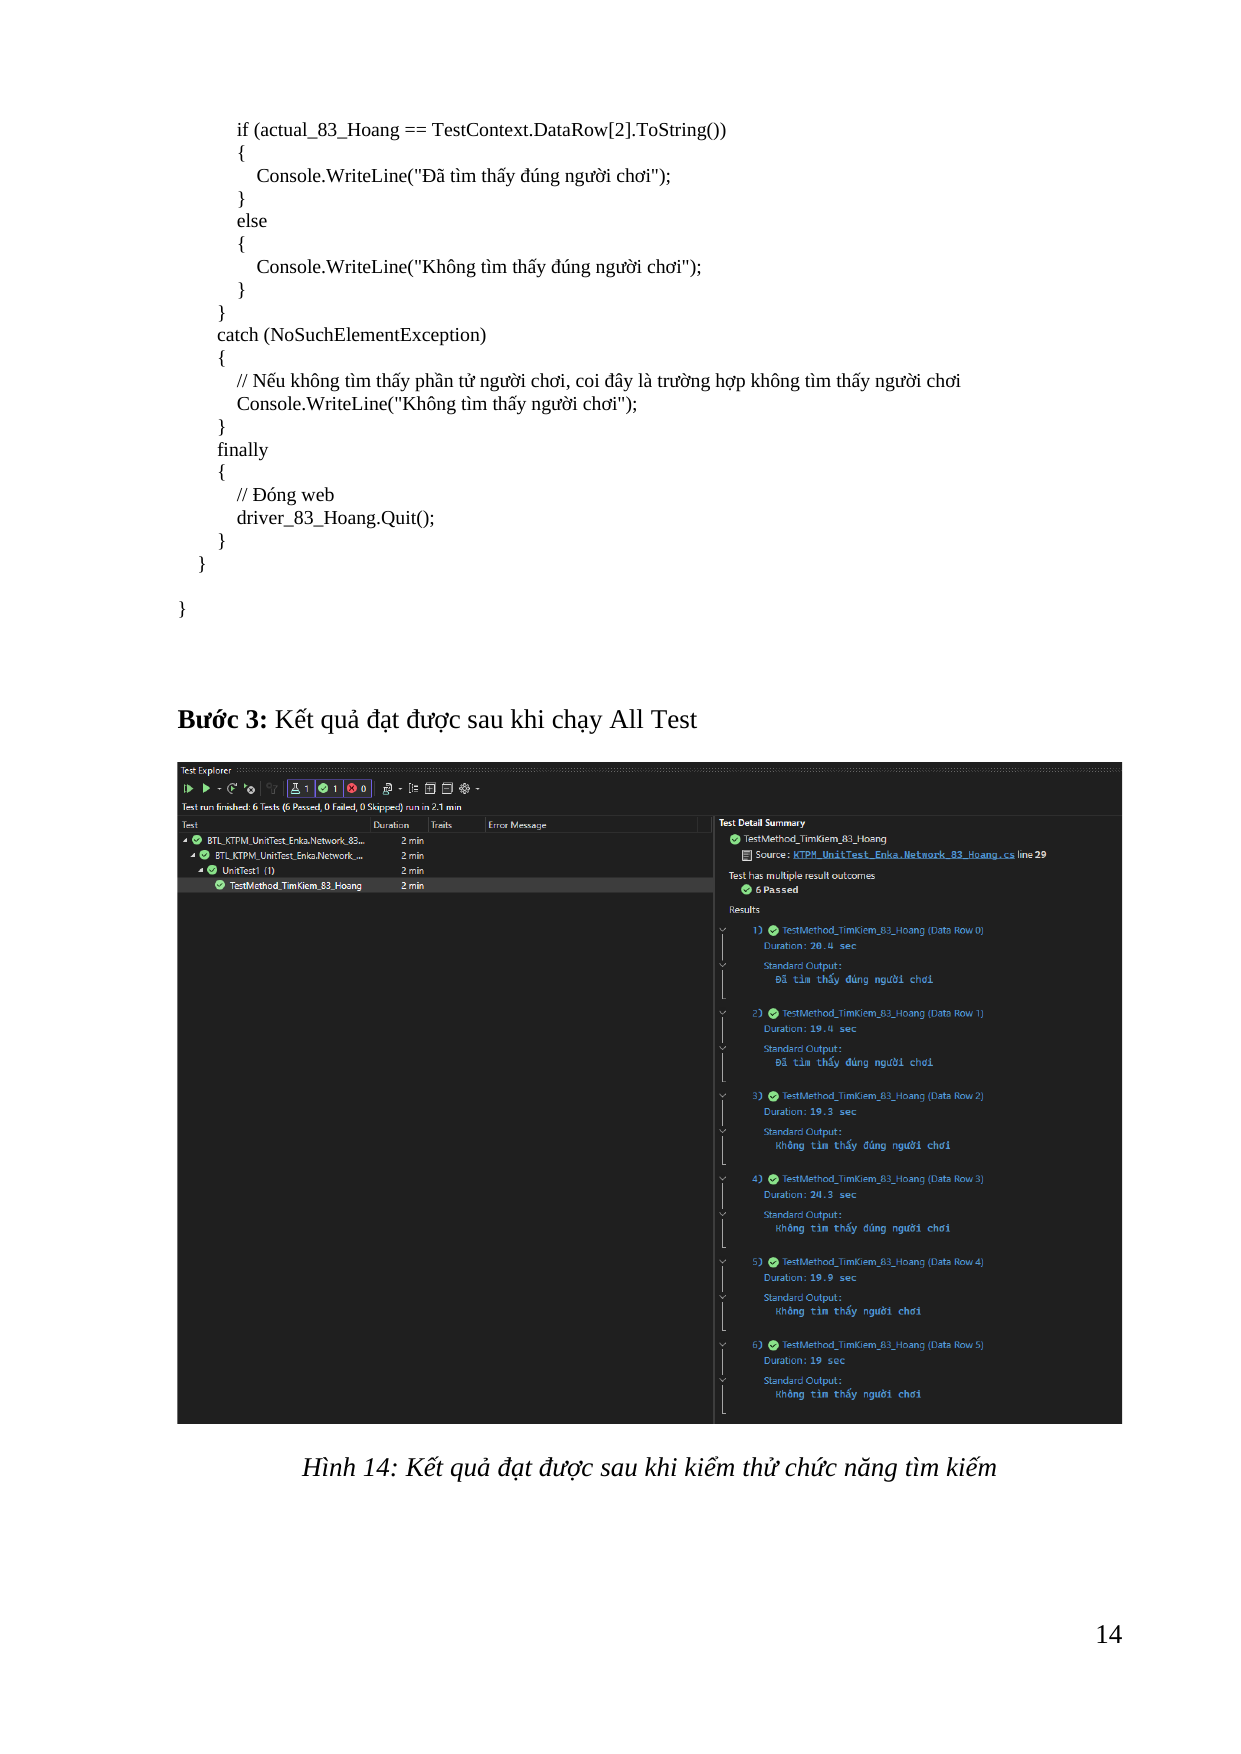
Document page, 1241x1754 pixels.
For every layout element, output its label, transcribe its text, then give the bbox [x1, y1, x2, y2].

text // Nếu không tìm thấy phần tử người chơi, coi đây là trường hợp không tìm thấy người chơi [177, 369, 1122, 392]
text finally [177, 437, 1122, 460]
text Console.WriteLine("Không tìm thấy đúng người chơi"); [177, 255, 1122, 278]
text catch (NoSuchElementException) [177, 323, 1122, 346]
text } [177, 301, 1122, 323]
text } [177, 278, 1122, 301]
text } [177, 529, 1122, 552]
text } [177, 187, 1122, 209]
text { [177, 232, 1122, 255]
text Console.WriteLine("Đã tìm thấy đúng người chơi"); [177, 164, 1122, 187]
text driver_83_Hoang.Quit(); [177, 506, 1122, 529]
text } [177, 415, 1122, 437]
text // Đóng web [177, 483, 1122, 506]
text Console.WriteLine("Không tìm thấy người chơi"); [177, 392, 1122, 415]
picture [177, 762, 1123, 1424]
text { [177, 346, 1122, 369]
text { [177, 460, 1122, 483]
text else [177, 209, 1122, 232]
text Hình 14: Kết quả đạt được sau khi kiểm thử chức năng tìm kiếm [177, 1451, 1122, 1482]
text } [177, 597, 1122, 620]
text if (actual_83_Hoang == TestContext.DataRow[2].ToString()) [177, 118, 1122, 141]
text Bước 3: Kết quả đạt được sau khi chạy All Test [177, 703, 1122, 734]
text } [177, 552, 1122, 574]
text { [177, 141, 1122, 164]
